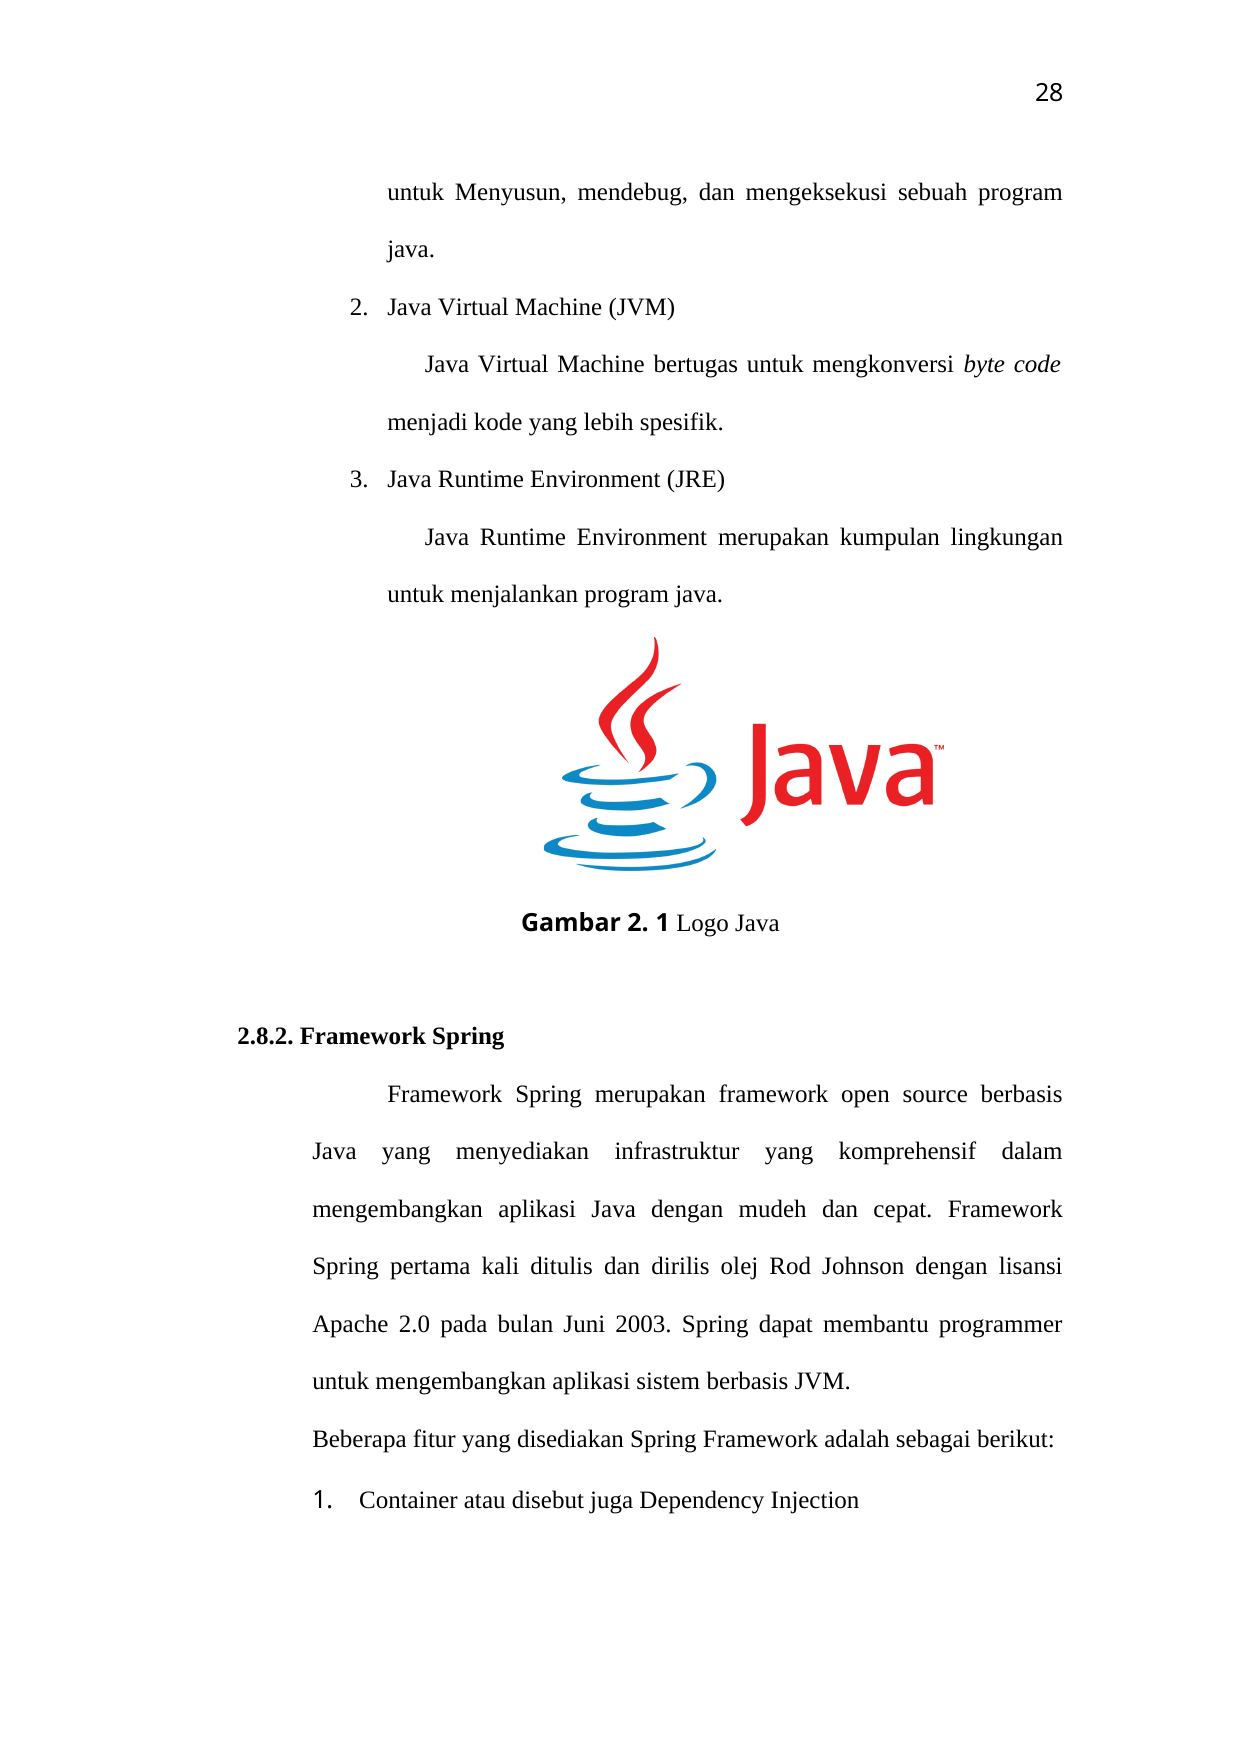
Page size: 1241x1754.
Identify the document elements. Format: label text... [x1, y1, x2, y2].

picture [543, 637, 944, 871]
list Java Runtime Environment (JRE) [349, 464, 1063, 493]
text Beberapa fitur yang disediakan Spring Framework adalah sebagai berikut: [312, 1424, 1063, 1452]
text Gambar 2. 1 Logo Java [237, 905, 1063, 939]
list Container atau disebut juga Dependency Injection [312, 1481, 1063, 1515]
subtitle 2.8.2. Framework Spring [237, 1021, 1063, 1050]
list Java Virtual Machine (JVM) [349, 292, 1063, 321]
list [387, 177, 1063, 263]
list Java Virtual Machine bertugas untuk mengkonversi byte code menjadi kode yang lebih spesifik. [387, 349, 1063, 436]
list Java Runtime Environment merupakan kumpulan lingkungan untuk menjalankan program java. [387, 522, 1063, 608]
text Framework Spring merupakan framework open source berbasis Java yang menyediakan infrastruktur yang komprehensif dalam mengembangkan aplikasi Java dengan mudeh dan cepat. Framework Spring pertama kali ditulis dan dirilis olej Rod Johnson dengan lisansi Apache 2.0 pada bulan Juni 2003. Spring dapat membantu programmer untuk mengembangkan aplikasi sistem berbasis JVM. [312, 1079, 1063, 1395]
